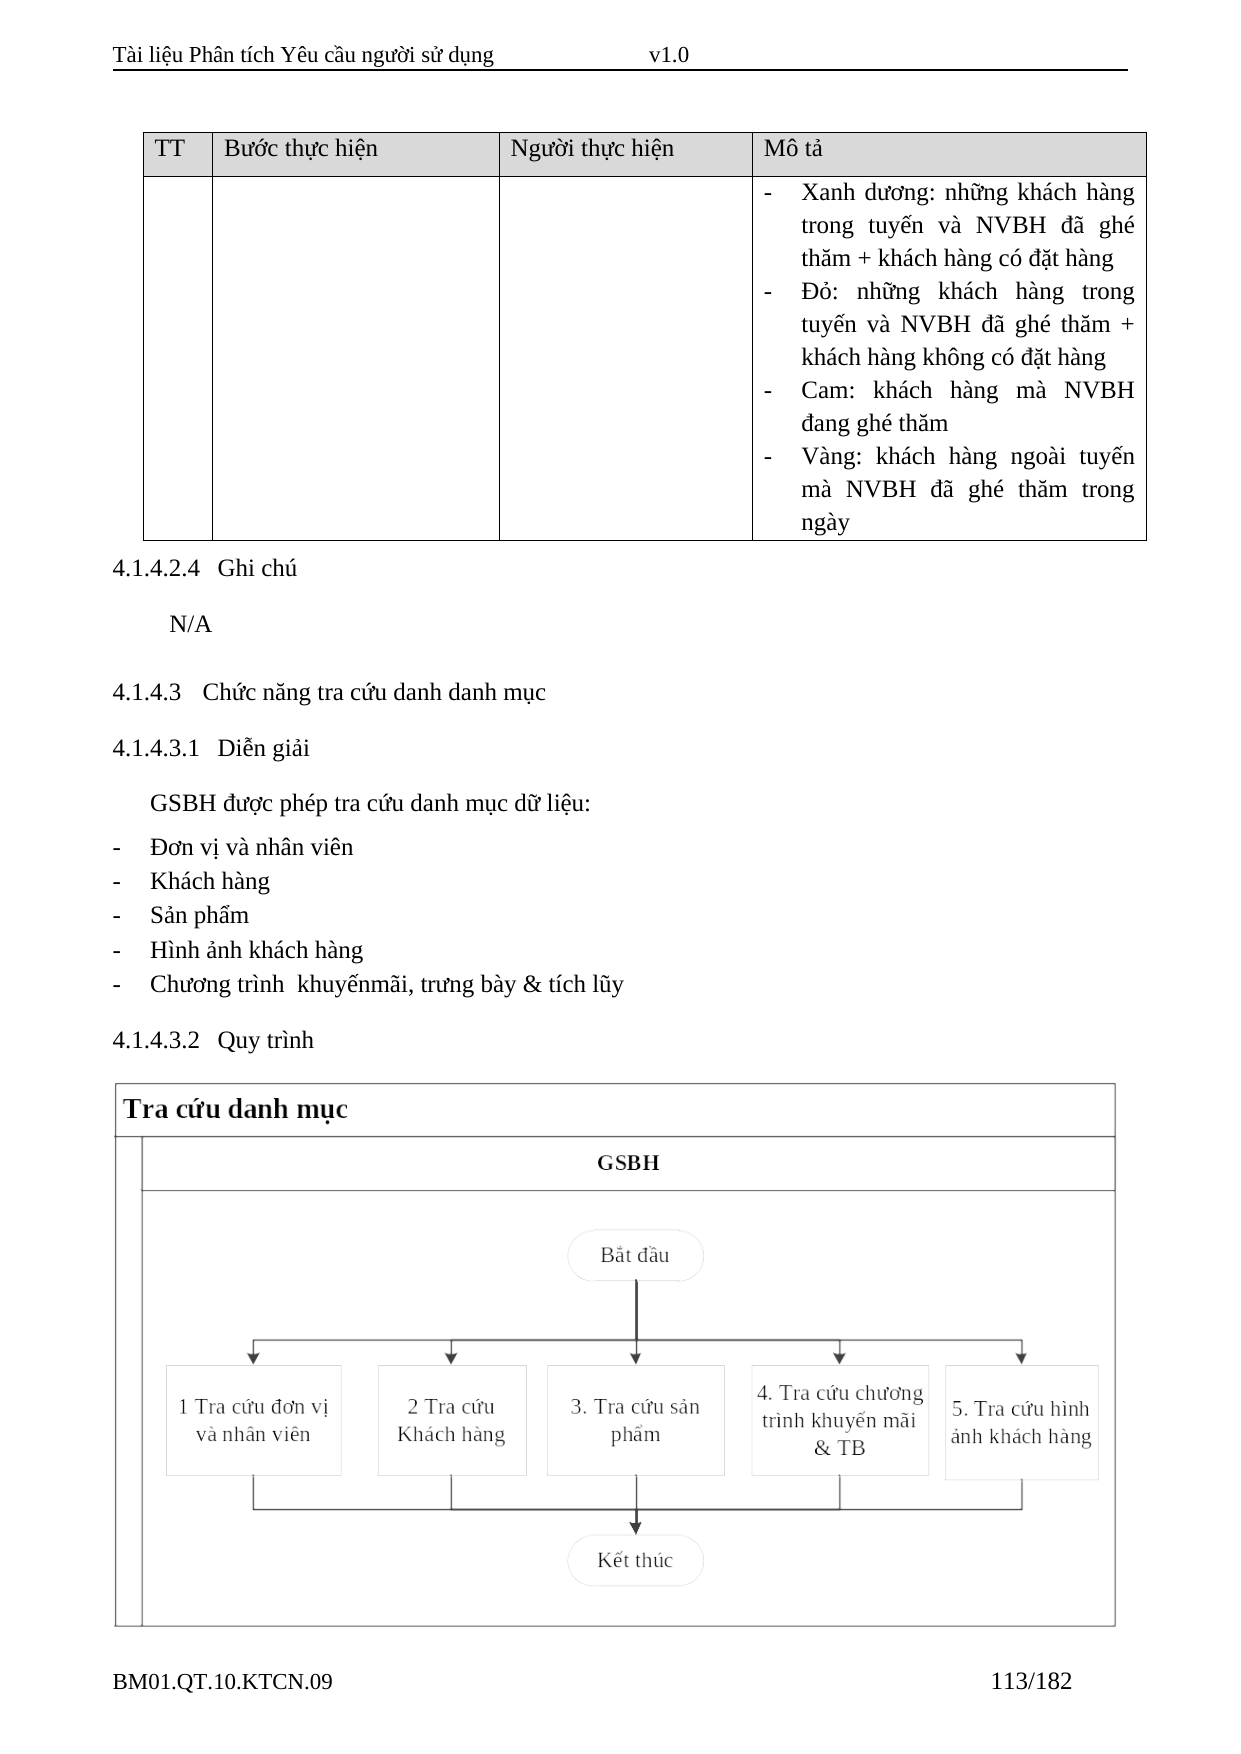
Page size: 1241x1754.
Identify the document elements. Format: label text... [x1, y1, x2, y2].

subtitle Chức năng tra cứu danh danh mục [112, 677, 1128, 706]
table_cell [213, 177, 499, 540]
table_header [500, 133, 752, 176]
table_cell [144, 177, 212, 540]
subtitle Ghi chú [112, 553, 1128, 582]
subtitle Diễn giải [112, 733, 1128, 762]
list Khách hàng [112, 866, 1128, 895]
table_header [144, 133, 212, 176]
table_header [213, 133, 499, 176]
text N/A [169, 609, 1128, 638]
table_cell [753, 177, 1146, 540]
list Hình ảnh khách hàng [112, 935, 1128, 964]
subtitle Quy trình [112, 1025, 1128, 1054]
text GSBH được phép tra cứu danh mục dữ liệu: [112, 788, 1128, 817]
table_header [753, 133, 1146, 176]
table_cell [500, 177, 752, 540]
list Đơn vị và nhân viên [112, 832, 1128, 860]
list Sản phẩm [112, 901, 1128, 929]
list Chương trình khuyếnmãi, trưng bày & tích lũy [112, 969, 1128, 998]
